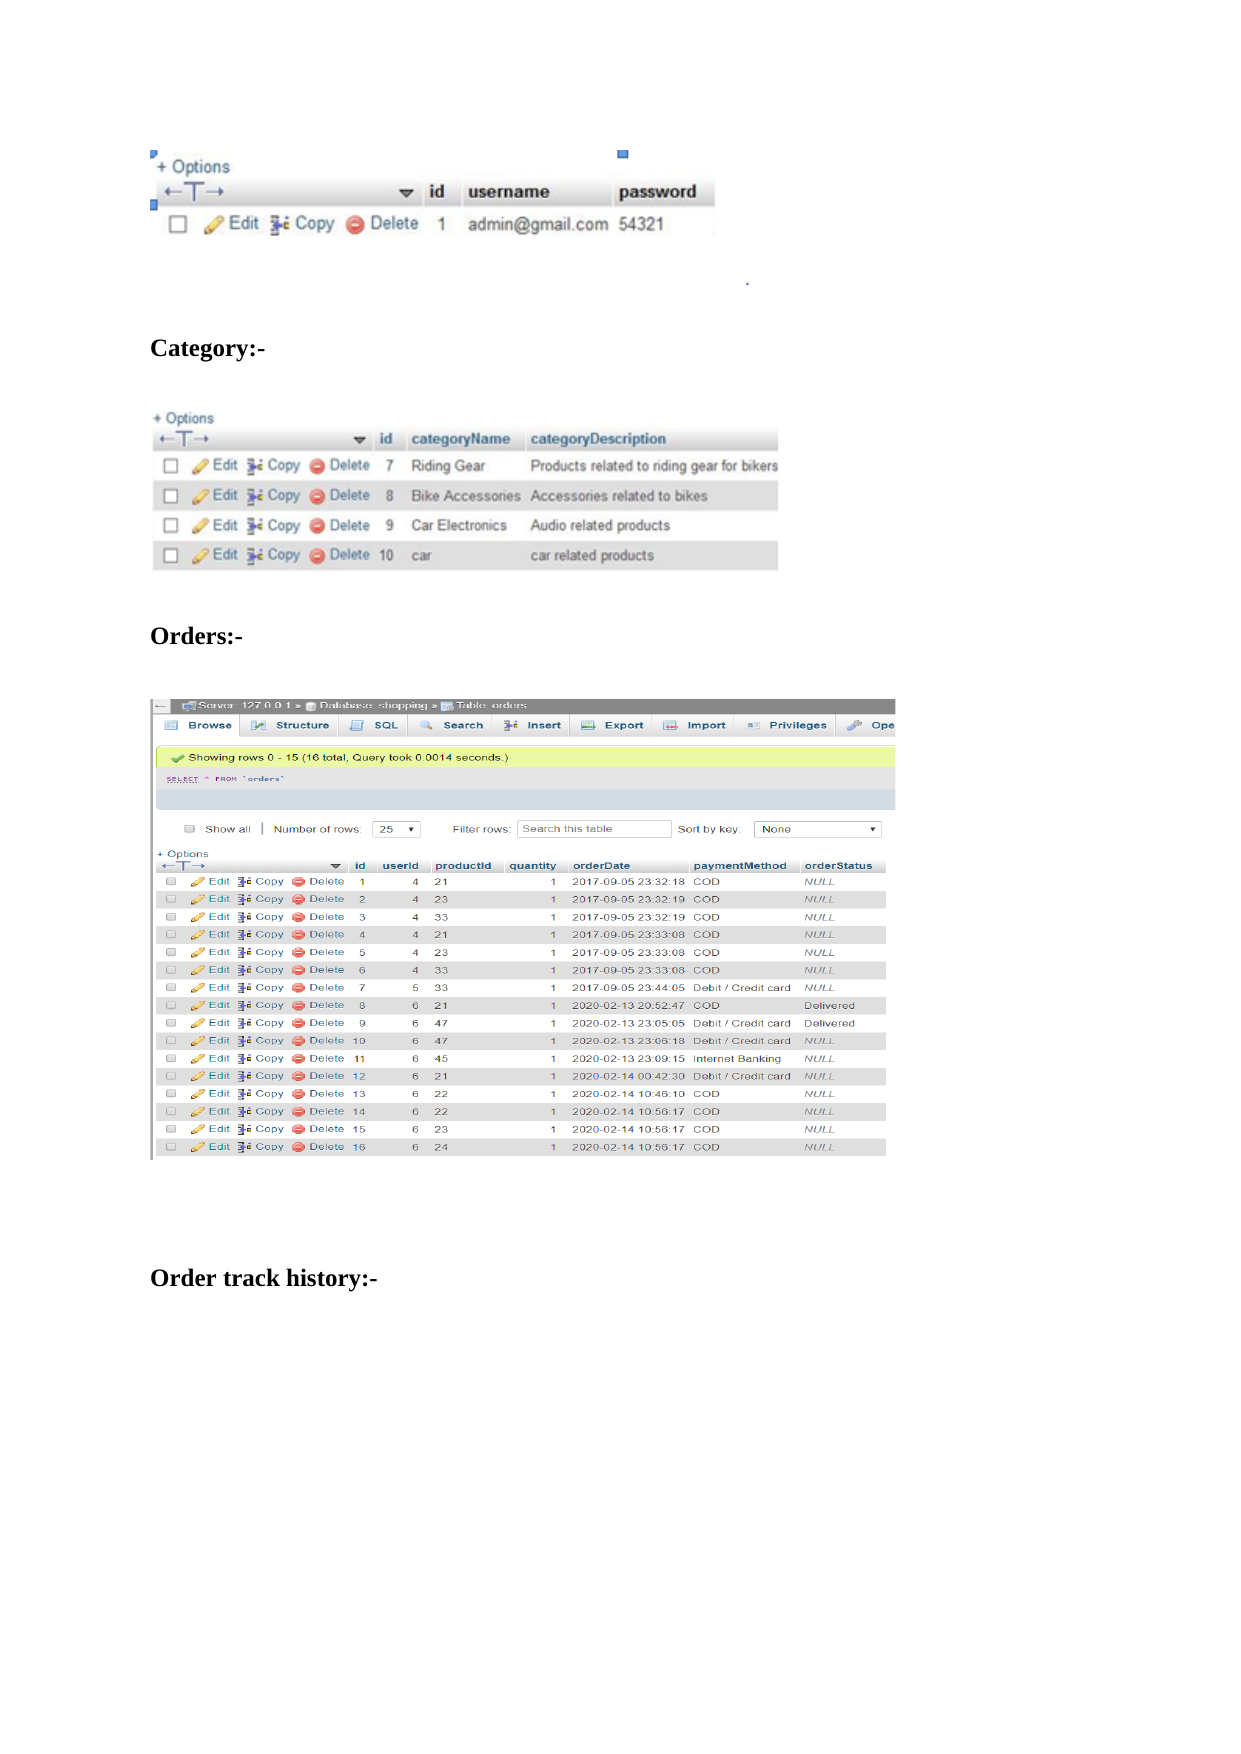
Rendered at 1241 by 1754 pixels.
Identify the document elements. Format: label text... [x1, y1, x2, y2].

picture [150, 150, 749, 285]
picture [150, 411, 779, 573]
text Category:- [150, 333, 1090, 362]
picture [150, 699, 896, 1160]
text Order track history:- [150, 1263, 1090, 1292]
text Orders:- [150, 621, 1090, 650]
